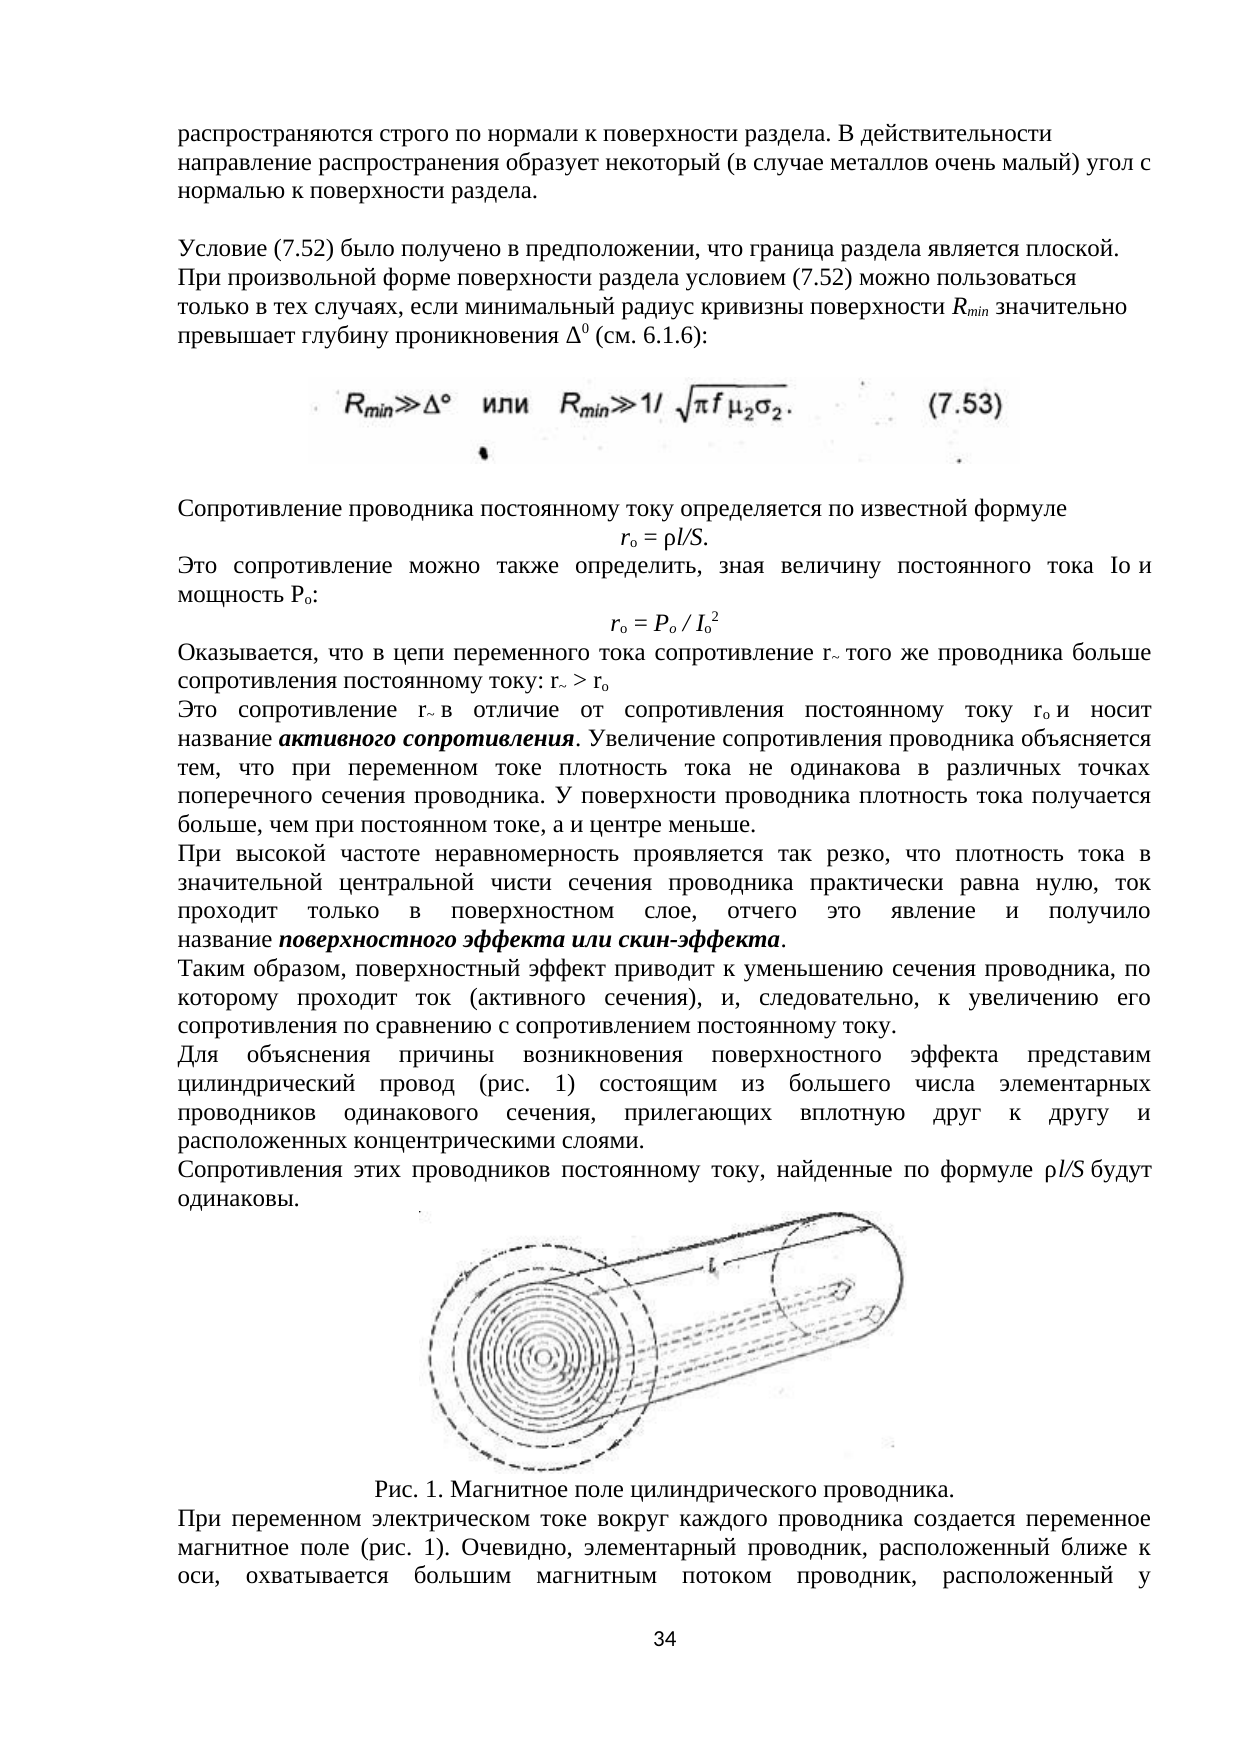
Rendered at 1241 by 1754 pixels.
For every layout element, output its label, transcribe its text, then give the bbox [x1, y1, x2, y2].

text rо = ρl/S. [177, 522, 1152, 550]
text Сопротивление проводника постоянному току определяется по известной формуле [177, 493, 1152, 522]
picture [308, 377, 1020, 464]
text Рис. 1. Магнитное поле цилиндрического проводника. [177, 1474, 1152, 1503]
text При высокой частоте неравномерность проявляется так резко, что плотность тока в значительной центральной чисти сечения проводника практически равна нулю, ток проходит только в поверхностном слое, отчего это явление и получило название поверхностного эффекта или скин-эффекта. [177, 838, 1152, 953]
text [177, 1503, 1152, 1589]
text rо = Pо / Iо2 [177, 608, 1152, 637]
picture [419, 1211, 910, 1474]
text Для объяснения причины возникновения поверхностного эффекта представим цилиндрический провод (рис. 1) состоящим из большего числа элементарных проводников одинакового сечения, прилегающих вплотную друг к другу и расположенных концентрическими слоями. [177, 1039, 1152, 1154]
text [177, 118, 1152, 204]
text Это сопротивление можно также определить, зная величину постоянного тока Iо и мощность Ро: [177, 550, 1152, 608]
text Это сопротивление r~ в отличие от сопротивления постоянному току rо и носит название активного сопротивления. Увеличение сопротивления проводника объясняется тем, что при переменном токе плотность тока не одинакова в различных точках поперечного сечения проводника. У поверхности проводника плотность тока получается больше, чем при постоянном токе, а и центре меньше. [177, 694, 1152, 838]
text Таким образом, поверхностный эффект приводит к уменьшению сечения проводника, по которому проходит ток (активного сечения), и, следовательно, к увеличению его сопротивления по сравнению с сопротивлением постоянному току. [177, 953, 1152, 1039]
text Оказывается, что в цепи переменного тока сопротивление r~ того же проводника больше сопротивления постоянному току: r~ > rо [177, 637, 1152, 694]
text Условие (7.52) было получено в предположении, что граница раздела является плоской. При произвольной форме поверхности раздела условием (7.52) можно пользоваться только в тех случаях, если минимальный радиус кривизны поверхности Rmin значительно превышает глубину проникновения Δ0 (см. 6.1.6): [177, 233, 1152, 348]
text Сопротивления этих проводников постоянному току, найденные по формуле ρl/S будут одинаковы. [177, 1154, 1152, 1212]
